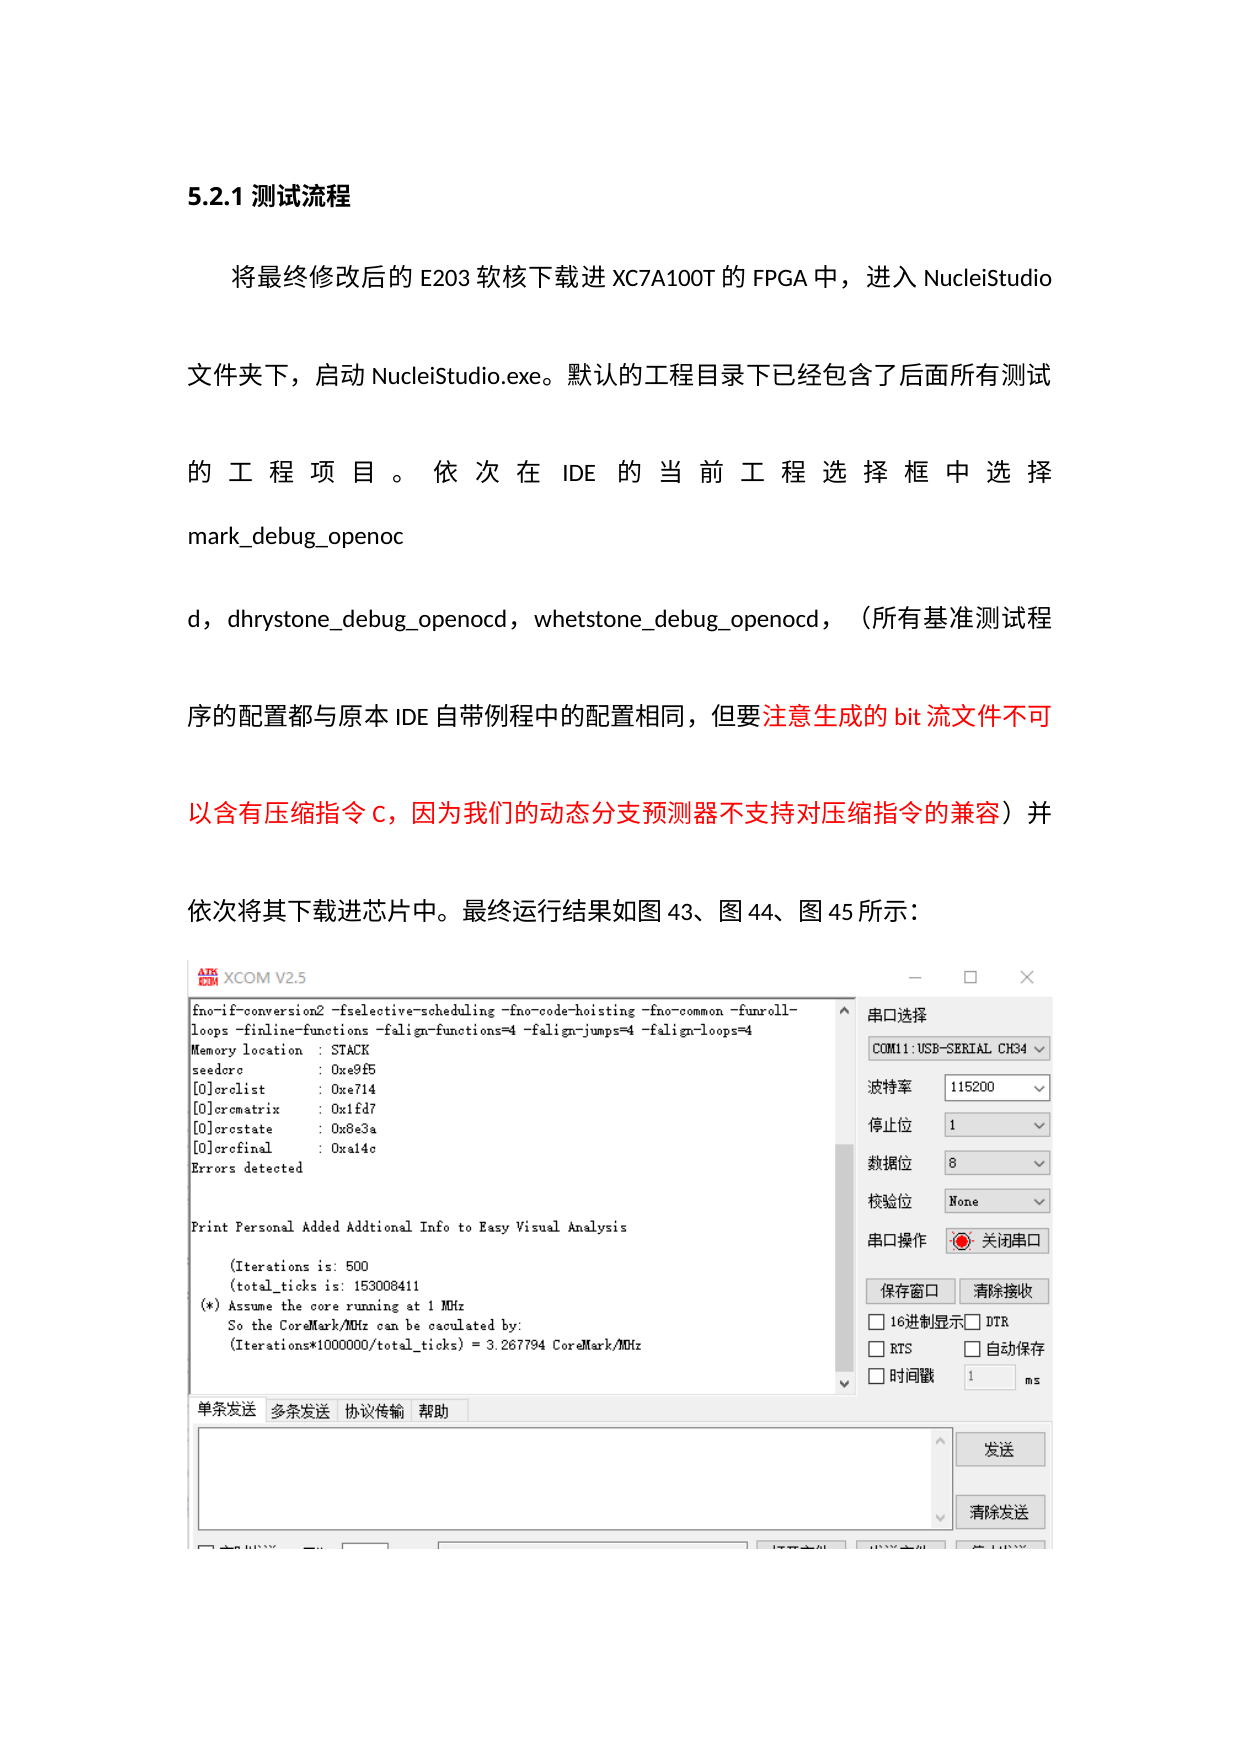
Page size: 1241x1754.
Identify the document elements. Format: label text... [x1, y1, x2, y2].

picture [187, 960, 1053, 1549]
text 将最终修改后的E203软核下载进XC7A100T的FPGA中，进入NucleiStudio文件夹下，启动NucleiStudio.exe。默认的工程目录下已经包含了后面所有测试的工程项目。依次在IDE的当前工程选择框中选择mark_debug_openocd，dhrystone_debug_openocd，whetstone_debug_openocd，（所有基准测试程序的配置都与原本IDE自带例程中的配置相同，但要注意生成的bit流文件不可以含有压缩指令C，因为我们的动态分支预测器不支持对压缩指令的兼容）并依次将其下载进芯片中。最终运行结果如图43、图44、图45所示： [187, 243, 1053, 942]
subtitle 5.2.1 测试流程 [187, 162, 1053, 227]
